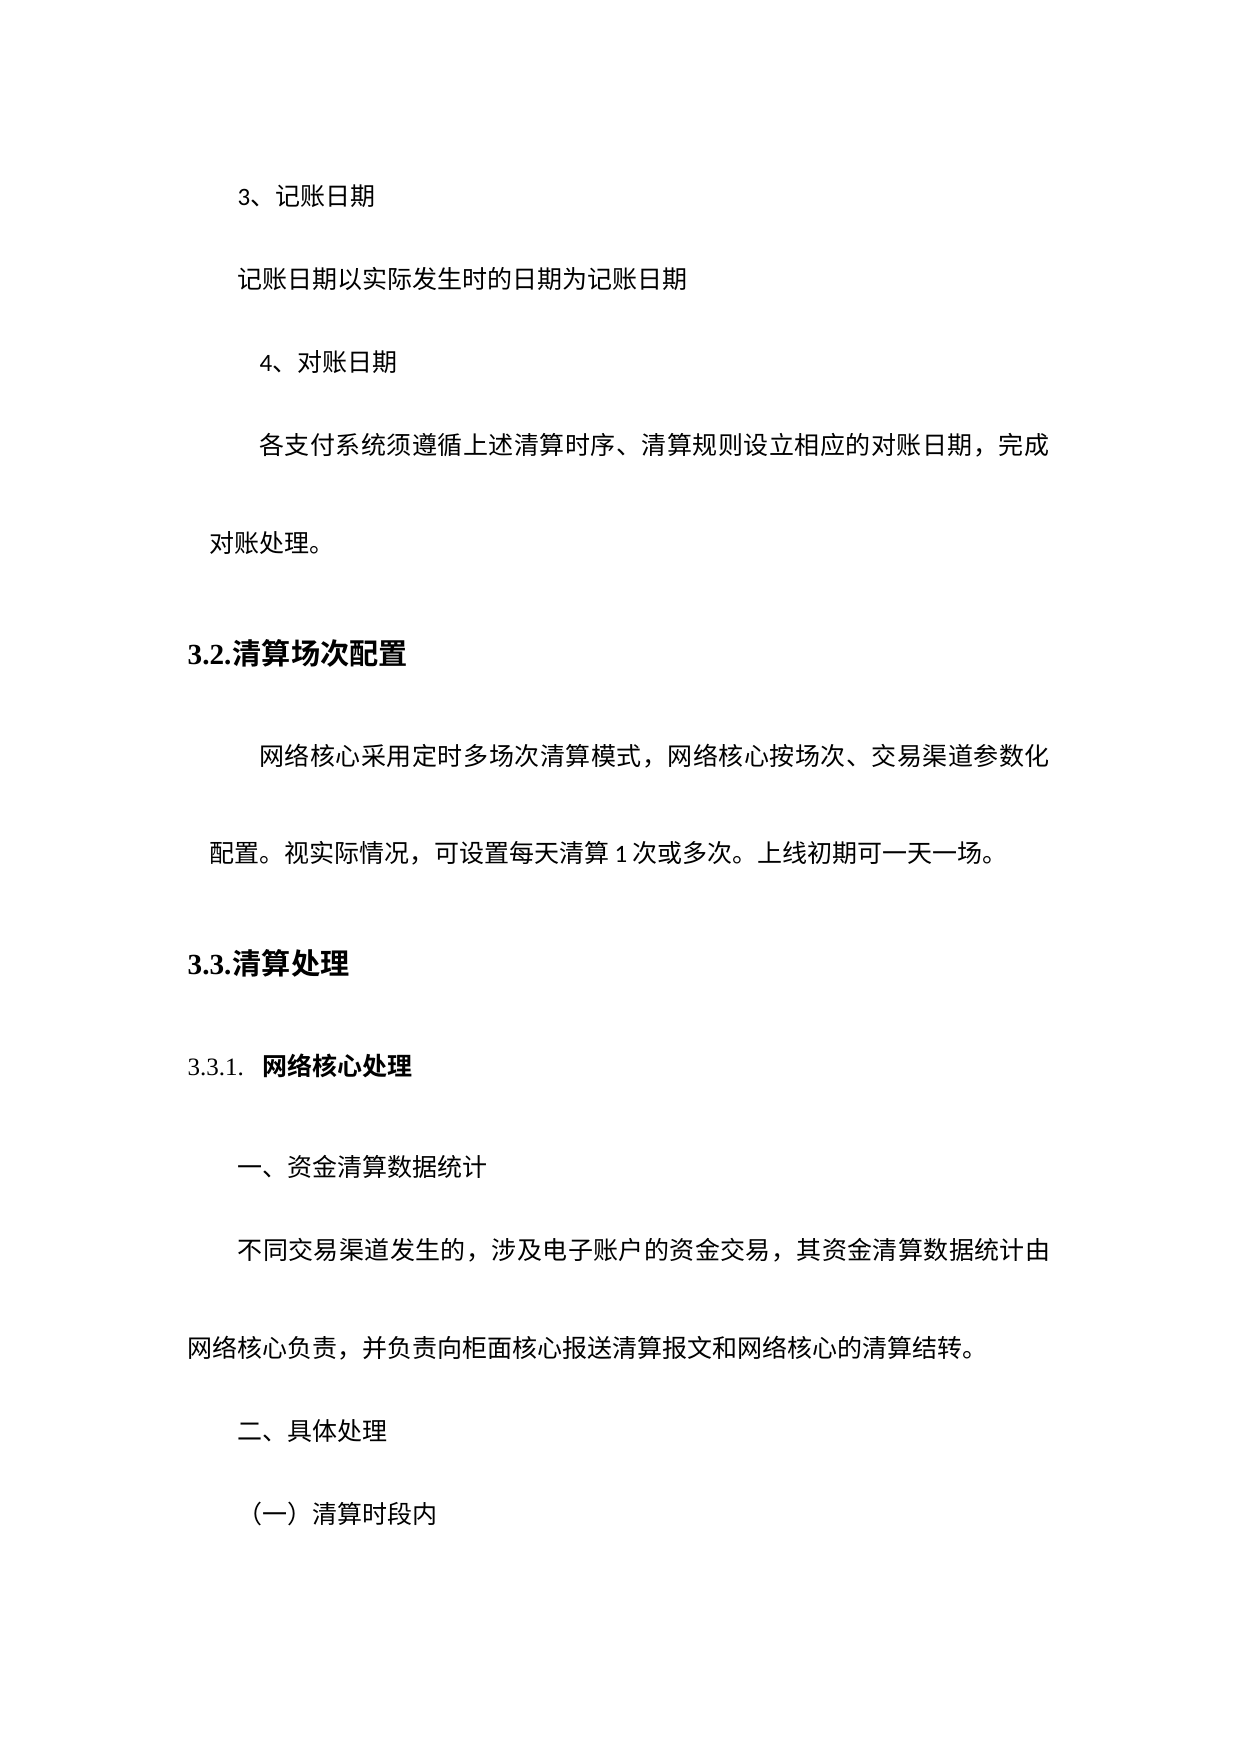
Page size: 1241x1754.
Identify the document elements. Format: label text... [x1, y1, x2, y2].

text 3、记账日期 [187, 162, 1053, 227]
subtitle 清算场次配置 [187, 619, 1053, 684]
text （一）清算时段内 [187, 1480, 1053, 1545]
subtitle 网络核心处理 [187, 1032, 1053, 1097]
text 各支付系统须遵循上述清算时序、清算规则设立相应的对账日期，完成对账处理。 [209, 411, 1053, 574]
text 二、具体处理 [187, 1397, 1053, 1462]
text 不同交易渠道发生的，涉及电子账户的资金交易，其资金清算数据统计由网络核心负责，并负责向柜面核心报送清算报文和网络核心的清算结转。 [187, 1216, 1053, 1379]
text 网络核心采用定时多场次清算模式，网络核心按场次、交易渠道参数化配置。视实际情况，可设置每天清算1次或多次。上线初期可一天一场。 [209, 722, 1053, 884]
text 一、资金清算数据统计 [187, 1133, 1053, 1198]
text 4、对账日期 [209, 328, 1053, 393]
text 记账日期以实际发生时的日期为记账日期 [187, 245, 1053, 310]
subtitle 清算处理 [187, 929, 1053, 994]
